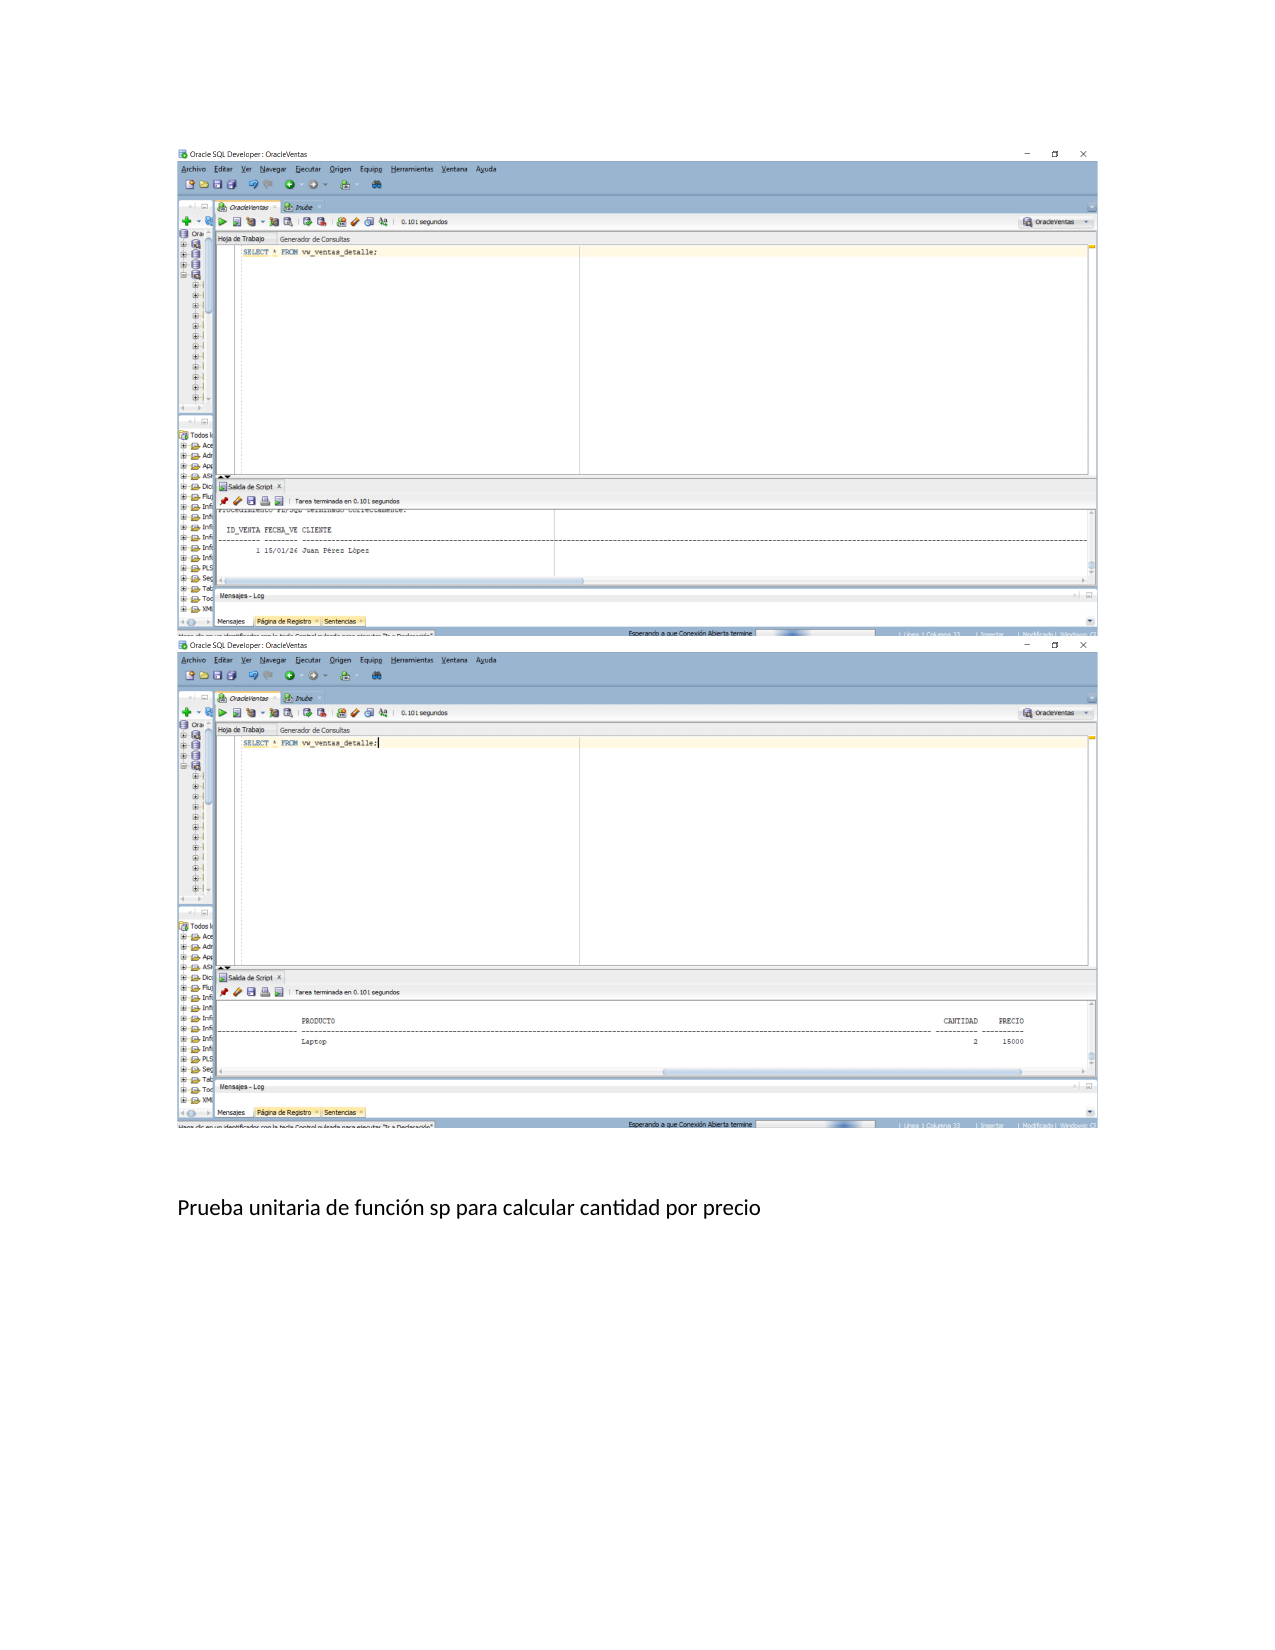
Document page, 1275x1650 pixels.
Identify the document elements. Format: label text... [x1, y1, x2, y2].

text Prueba unitaria de función sp para calcular cantidad por precio [177, 1193, 1098, 1221]
picture [177, 638, 1098, 1128]
picture [177, 147, 1098, 636]
